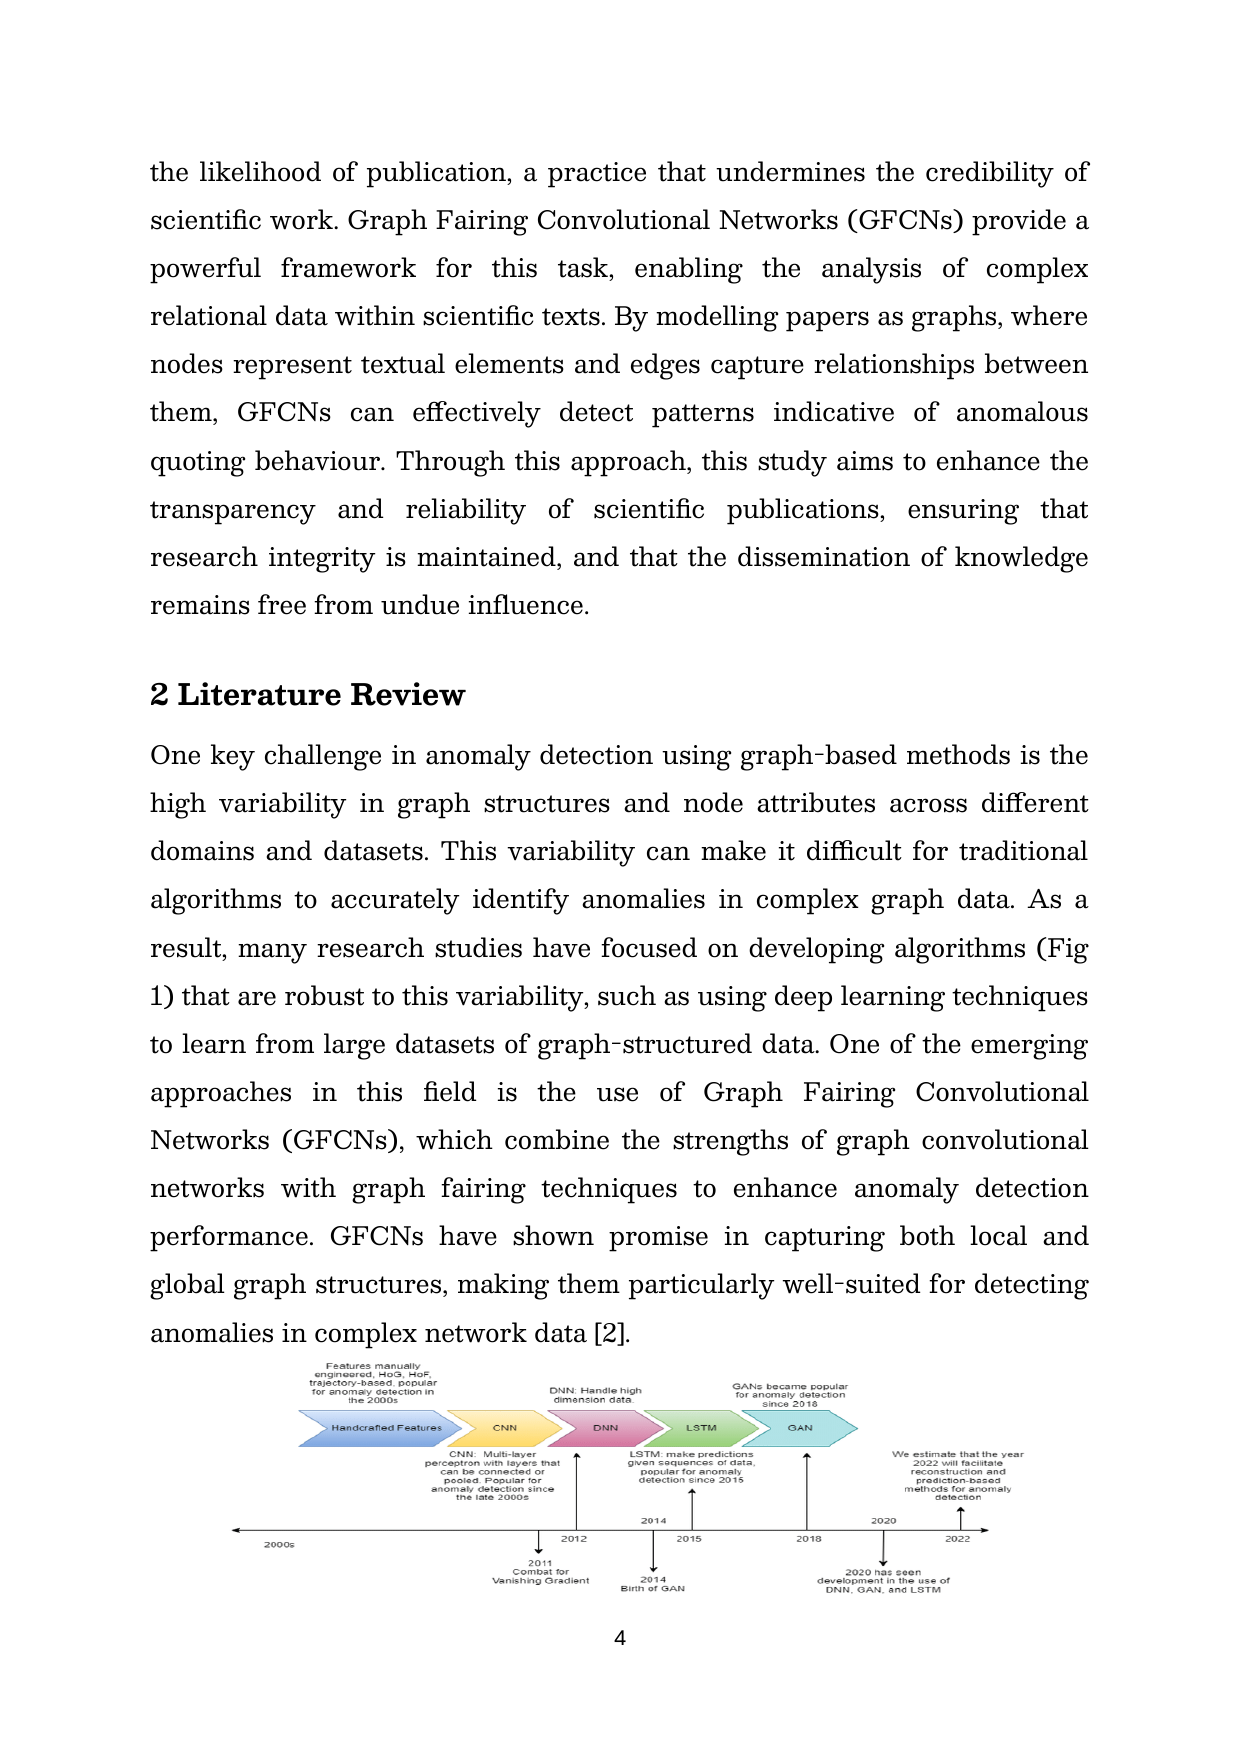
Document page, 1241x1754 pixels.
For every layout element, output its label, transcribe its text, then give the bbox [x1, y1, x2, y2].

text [150, 150, 1090, 625]
text One key challenge in anomaly detection using graph-based methods is the high variability in graph structures and node attributes across different domains and datasets. This variability can make it difficult for traditional algorithms to accurately identify anomalies in complex graph data. As a result, many research studies have focused on developing algorithms (Fig 1) that are robust to this variability, such as using deep learning techniques to learn from large datasets of graph-structured data. One of the emerging approaches in this field is the use of Graph Fairing Convolutional Networks (GFCNs), which combine the strengths of graph convolutional networks with graph fairing techniques to enhance anomaly detection performance. GFCNs have shown promise in capturing both local and global graph structures, making them particularly well-suited for detecting anomalies in complex network data [2]. [150, 733, 1090, 1353]
subtitle 2 Literature Review [150, 669, 1090, 718]
picture [229, 1361, 1026, 1595]
